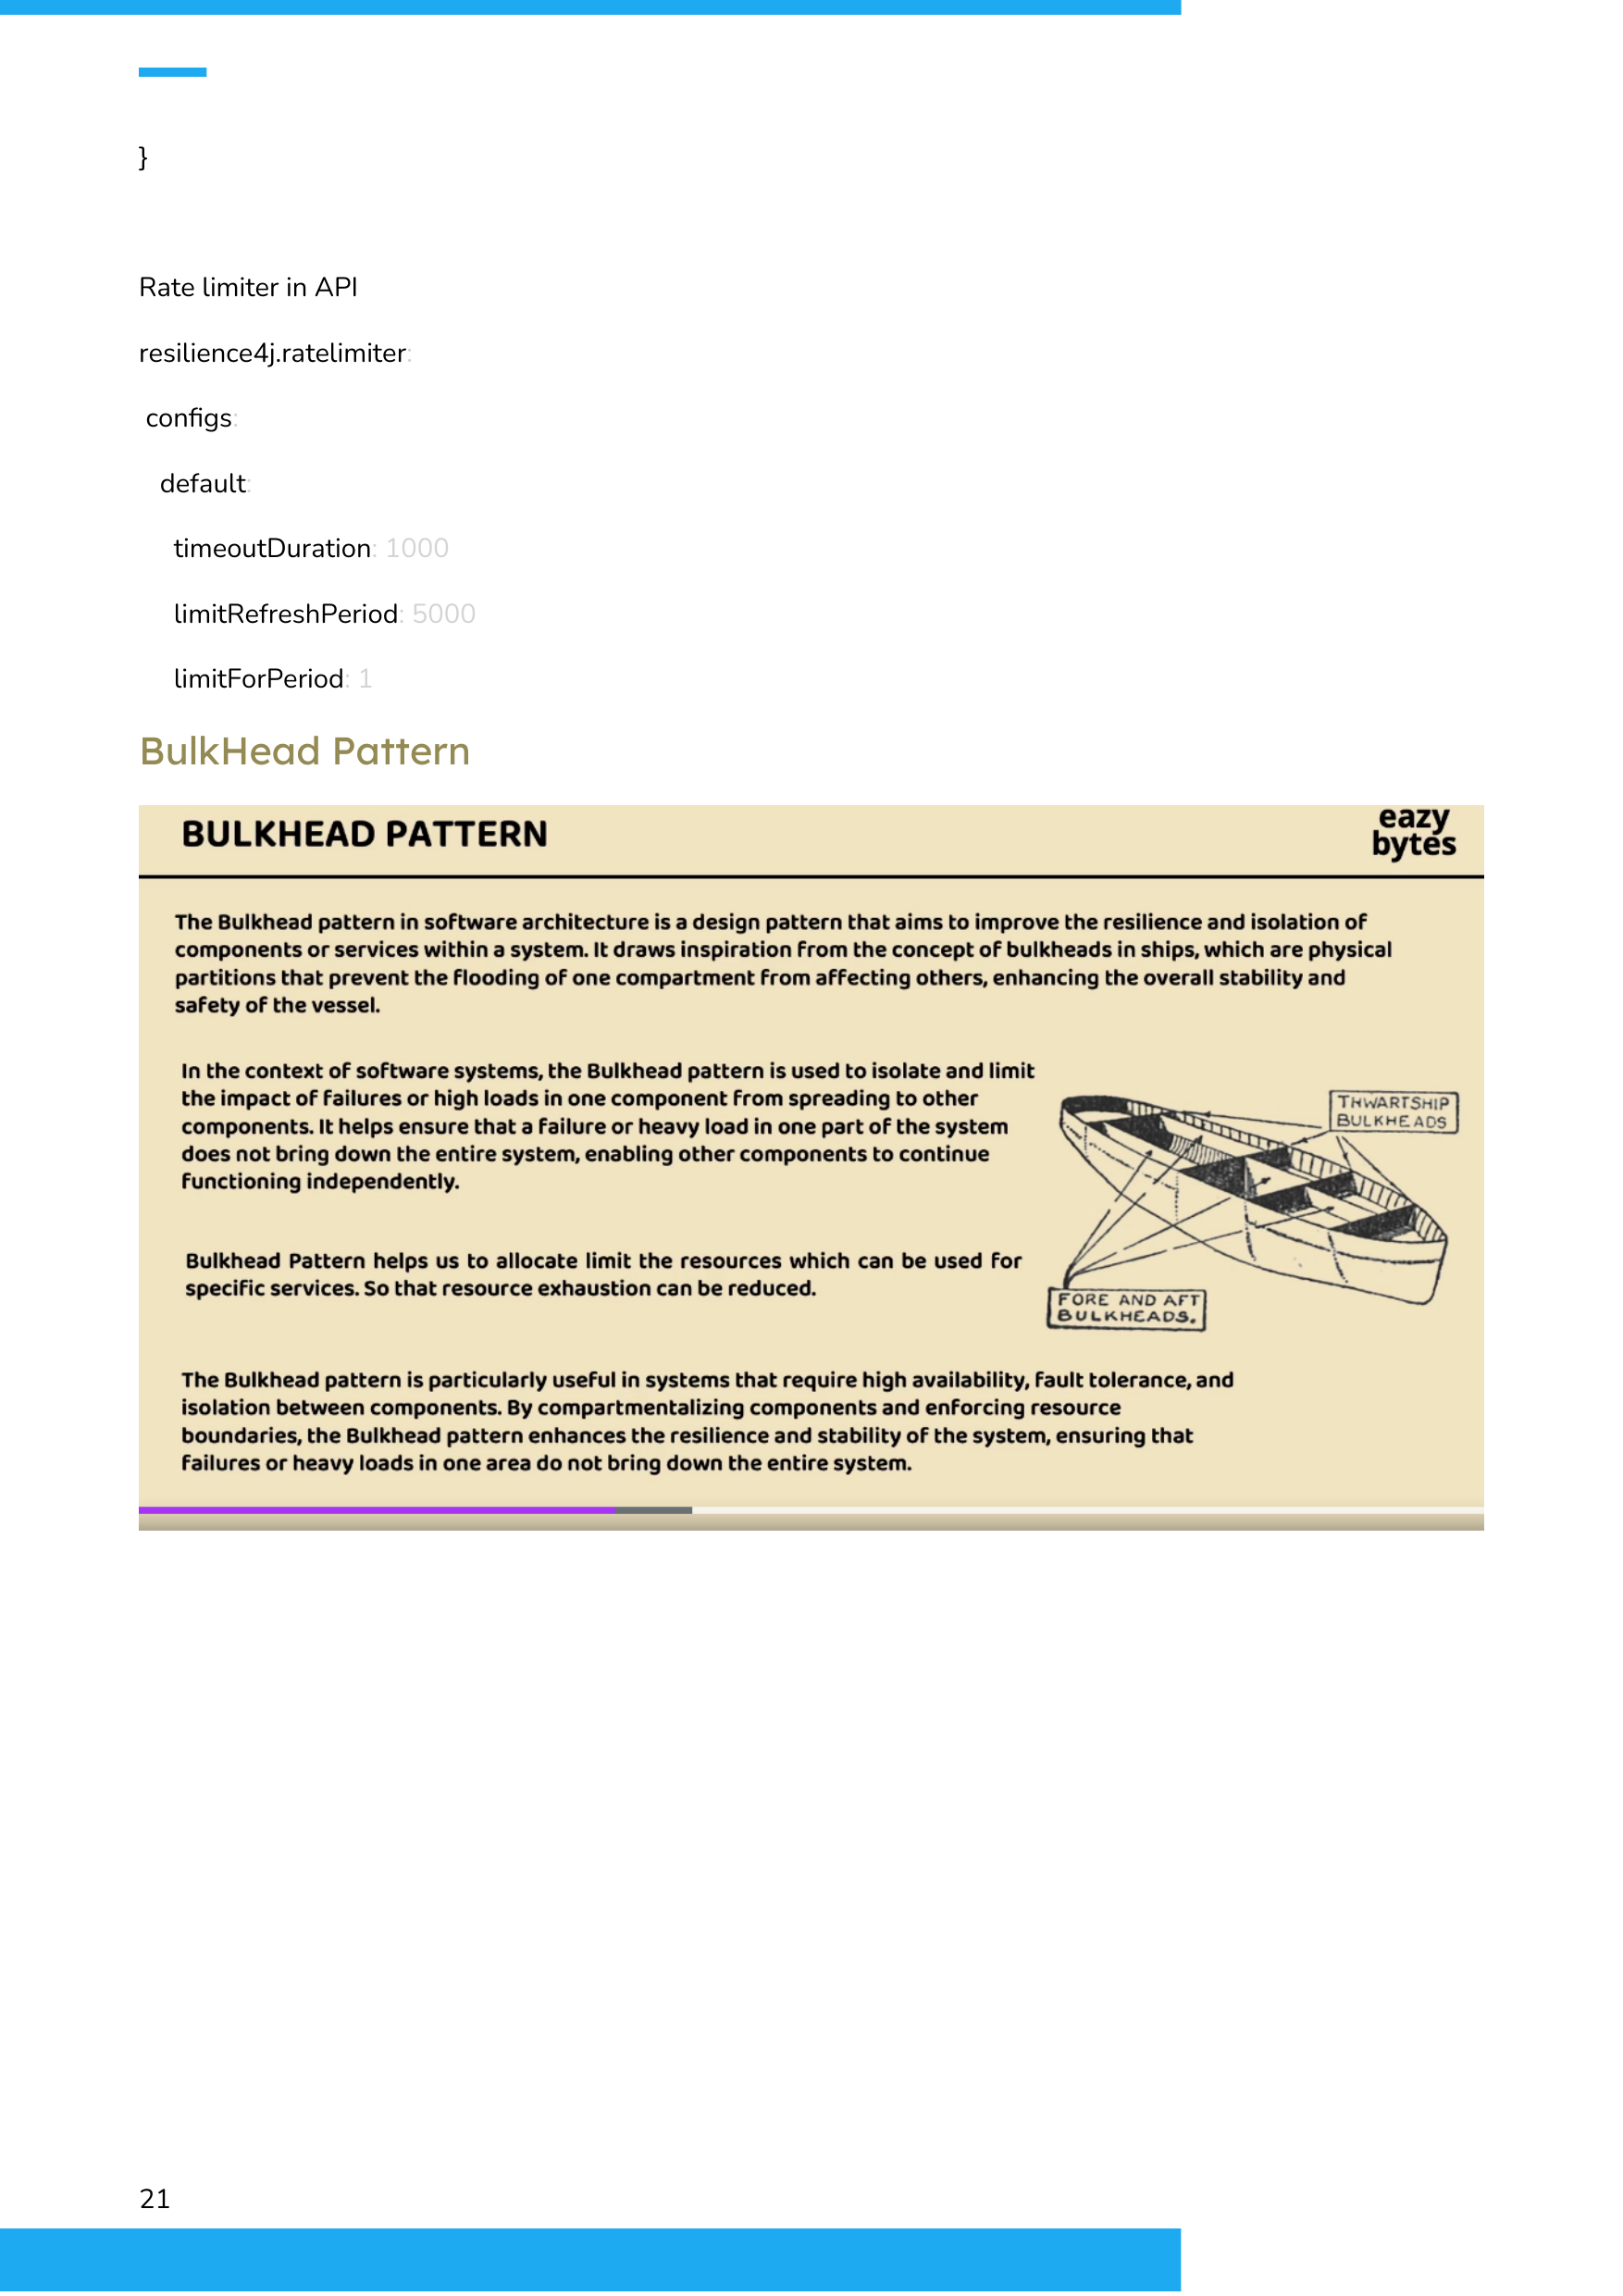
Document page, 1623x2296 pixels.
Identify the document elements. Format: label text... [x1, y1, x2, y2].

text configs: [139, 400, 1484, 437]
subtitle BulkHead Pattern [139, 726, 1484, 775]
text resilience4j.ratelimiter: [139, 335, 1484, 371]
picture [139, 805, 1484, 1531]
text } [139, 139, 1484, 176]
text Rate limiter in API [139, 269, 1484, 306]
text limitRefreshPeriod: 5000 [139, 596, 1484, 632]
text limitForPeriod: 1 [139, 661, 1484, 698]
text default: [139, 465, 1484, 502]
picture [0, 2228, 1182, 2291]
text timeoutDuration: 1000 [139, 530, 1484, 567]
picture [0, 0, 1182, 15]
picture [139, 68, 207, 77]
